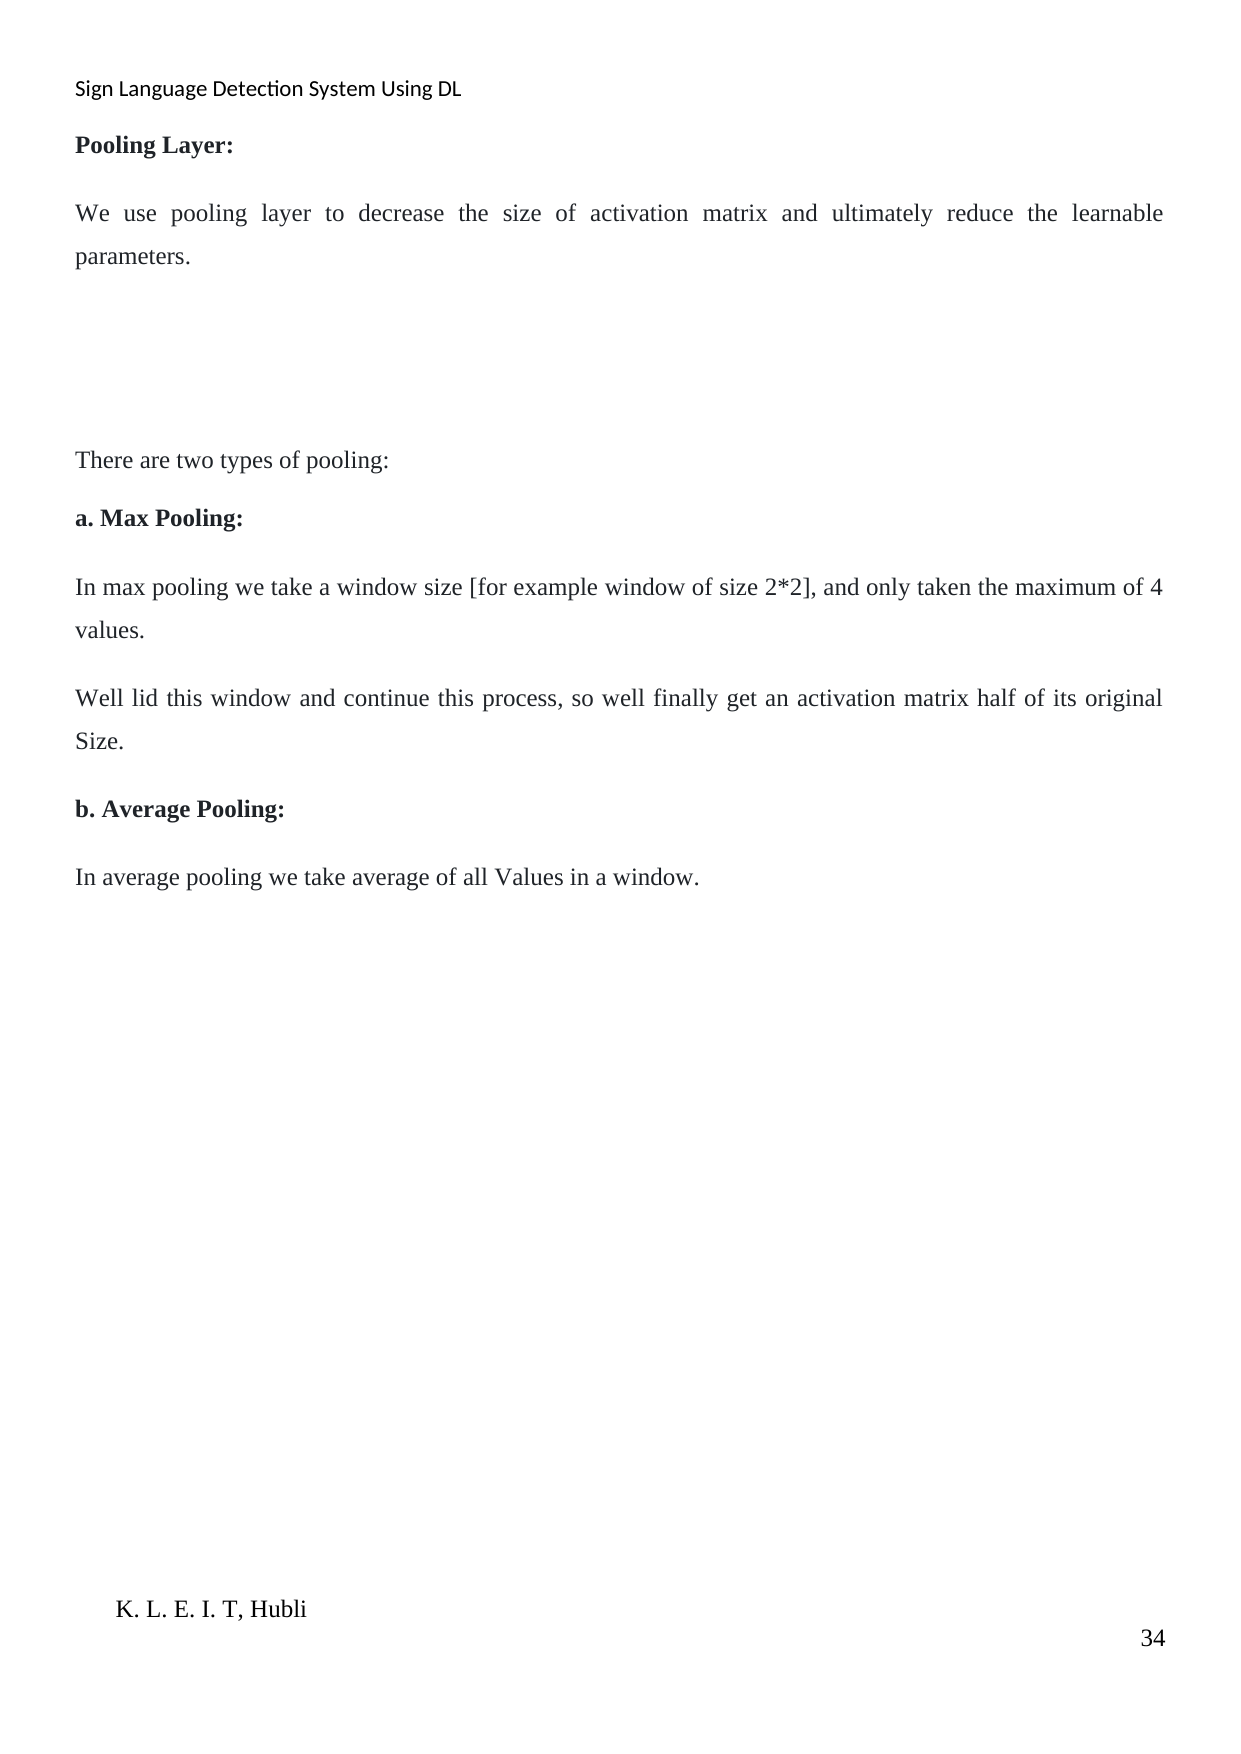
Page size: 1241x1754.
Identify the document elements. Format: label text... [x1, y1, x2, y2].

text a. Max Pooling: [75, 503, 1165, 532]
text In max pooling we take a window size [for example window of size 2*2], and only taken the maximum of 4 values. [75, 572, 1165, 643]
text Pooling Layer: [75, 130, 1165, 159]
text We use pooling layer to decrease the size of activation matrix and ultimately reduce the learnable parameters. [75, 198, 1165, 270]
text Well lid this window and continue this process, so well finally get an activation matrix half of its original Size. [75, 683, 1165, 755]
text In average pooling we take average of all Values in a window. [75, 862, 1165, 891]
text b. Average Pooling: [75, 794, 1165, 823]
text There are two types of pooling: [75, 446, 1165, 474]
